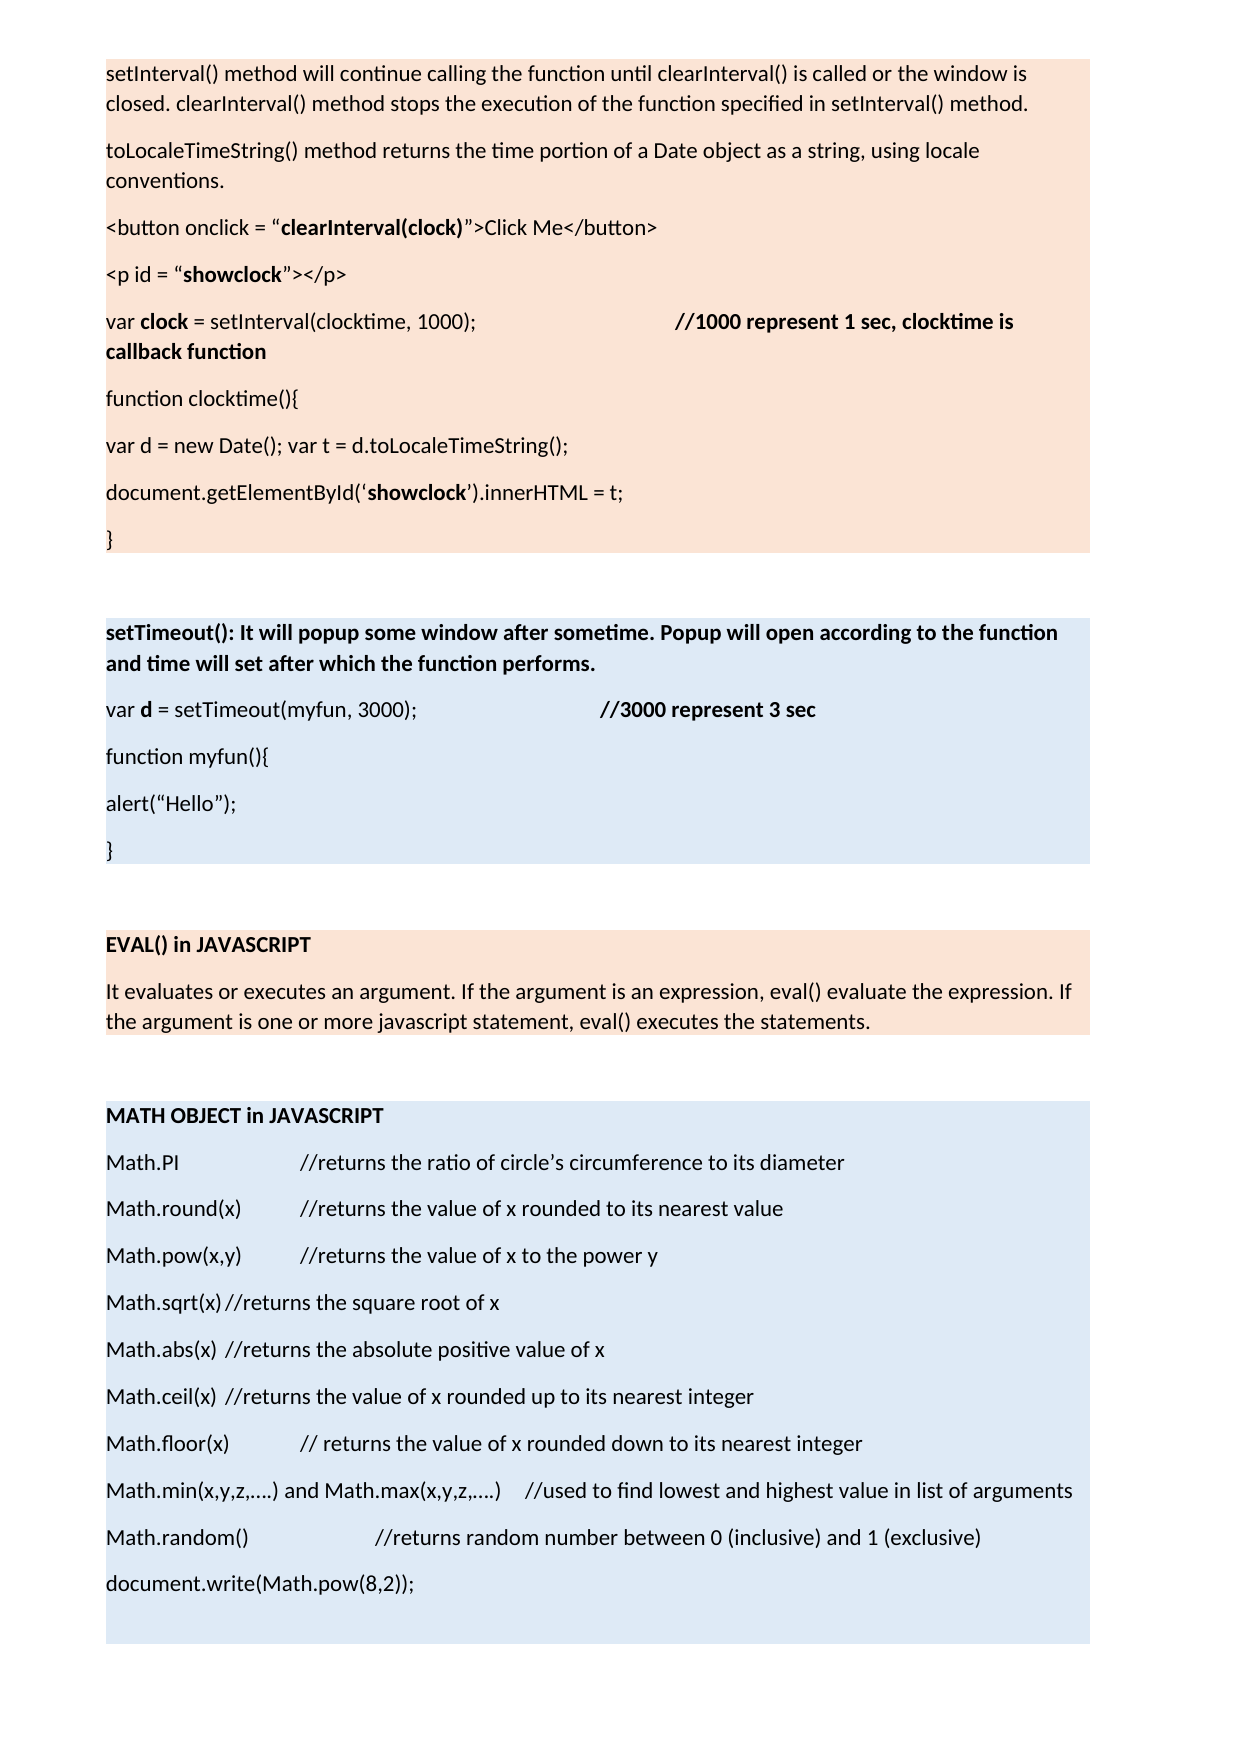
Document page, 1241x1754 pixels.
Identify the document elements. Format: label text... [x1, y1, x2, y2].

text <p id = “showclock”></p> [106, 260, 1090, 288]
text Math.abs(x) //returns the absolute positive value of x [106, 1335, 1090, 1363]
text function clocktime(){ [106, 384, 1090, 412]
text Math.floor(x) // returns the value of x rounded down to its nearest integer [106, 1429, 1090, 1457]
text Math.random() //returns random number between 0 (inclusive) and 1 (exclusive) [106, 1523, 1090, 1551]
text } [106, 836, 1090, 864]
text document.write(Math.pow(8,2)); [106, 1569, 1090, 1598]
text setTimeout(): It will popup some window after sometime. Popup will open according to the function and time will set after which the function performs. [106, 618, 1090, 677]
text document.getElementById(‘showclock’).innerHTML = t; [106, 478, 1090, 506]
text alert(“Hello”); [106, 789, 1090, 817]
text } [106, 525, 1090, 553]
text Math.PI //returns the ratio of circle’s circumference to its diameter [106, 1148, 1090, 1176]
text var d = new Date(); var t = d.toLocaleTimeString(); [106, 431, 1090, 459]
text <button onclick = “clearInterval(clock)”>Click Me</button> [106, 213, 1090, 241]
text setInterval() method will continue calling the function until clearInterval() is called or the window is closed. clearInterval() method stops the execution of the function specified in setInterval() method. [106, 59, 1090, 117]
text EVAL() in JAVASCRIPT [106, 930, 1090, 958]
text Math.ceil(x) //returns the value of x rounded up to its nearest integer [106, 1382, 1090, 1410]
text Math.round(x) //returns the value of x rounded to its nearest value [106, 1194, 1090, 1223]
text It evaluates or executes an argument. If the argument is an expression, eval() evaluate the expression. If the argument is one or more javascript statement, eval() executes the statements. [106, 977, 1090, 1035]
text Math.sqrt(x) //returns the square root of x [106, 1288, 1090, 1316]
text var clock = setInterval(clocktime, 1000); //1000 represent 1 sec, clocktime is callback function [106, 307, 1090, 365]
text MATH OBJECT in JAVASCRIPT [106, 1101, 1090, 1129]
text toLocaleTimeString() method returns the time portion of a Date object as a string, using locale conventions. [106, 136, 1090, 194]
text Math.min(x,y,z,….) and Math.max(x,y,z,….) //used to find lowest and highest value in list of arguments [106, 1476, 1090, 1504]
text Math.pow(x,y) //returns the value of x to the power y [106, 1241, 1090, 1269]
text function myfun(){ [106, 742, 1090, 771]
text var d = setTimeout(myfun, 3000); //3000 represent 3 sec [106, 696, 1090, 724]
